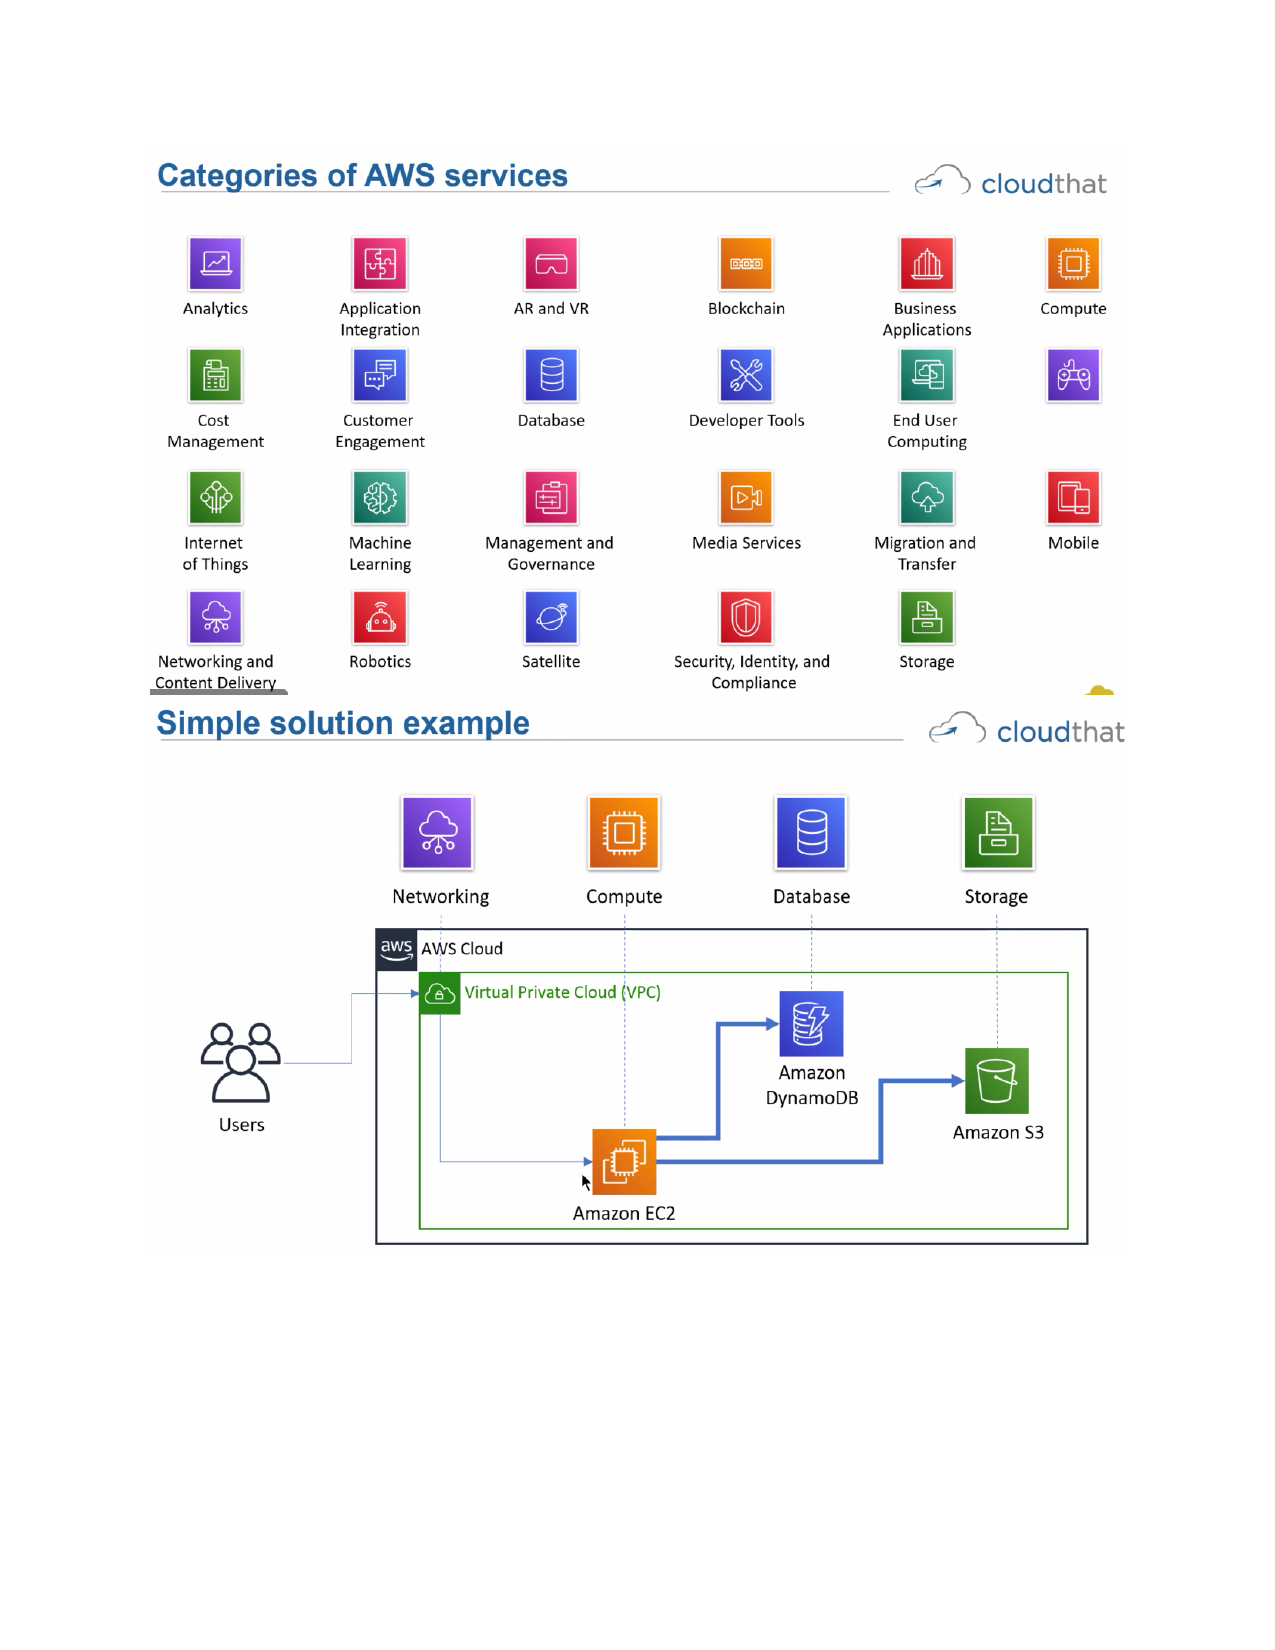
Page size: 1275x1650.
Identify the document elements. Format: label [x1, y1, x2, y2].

picture [150, 697, 1125, 1249]
picture [150, 150, 1125, 695]
